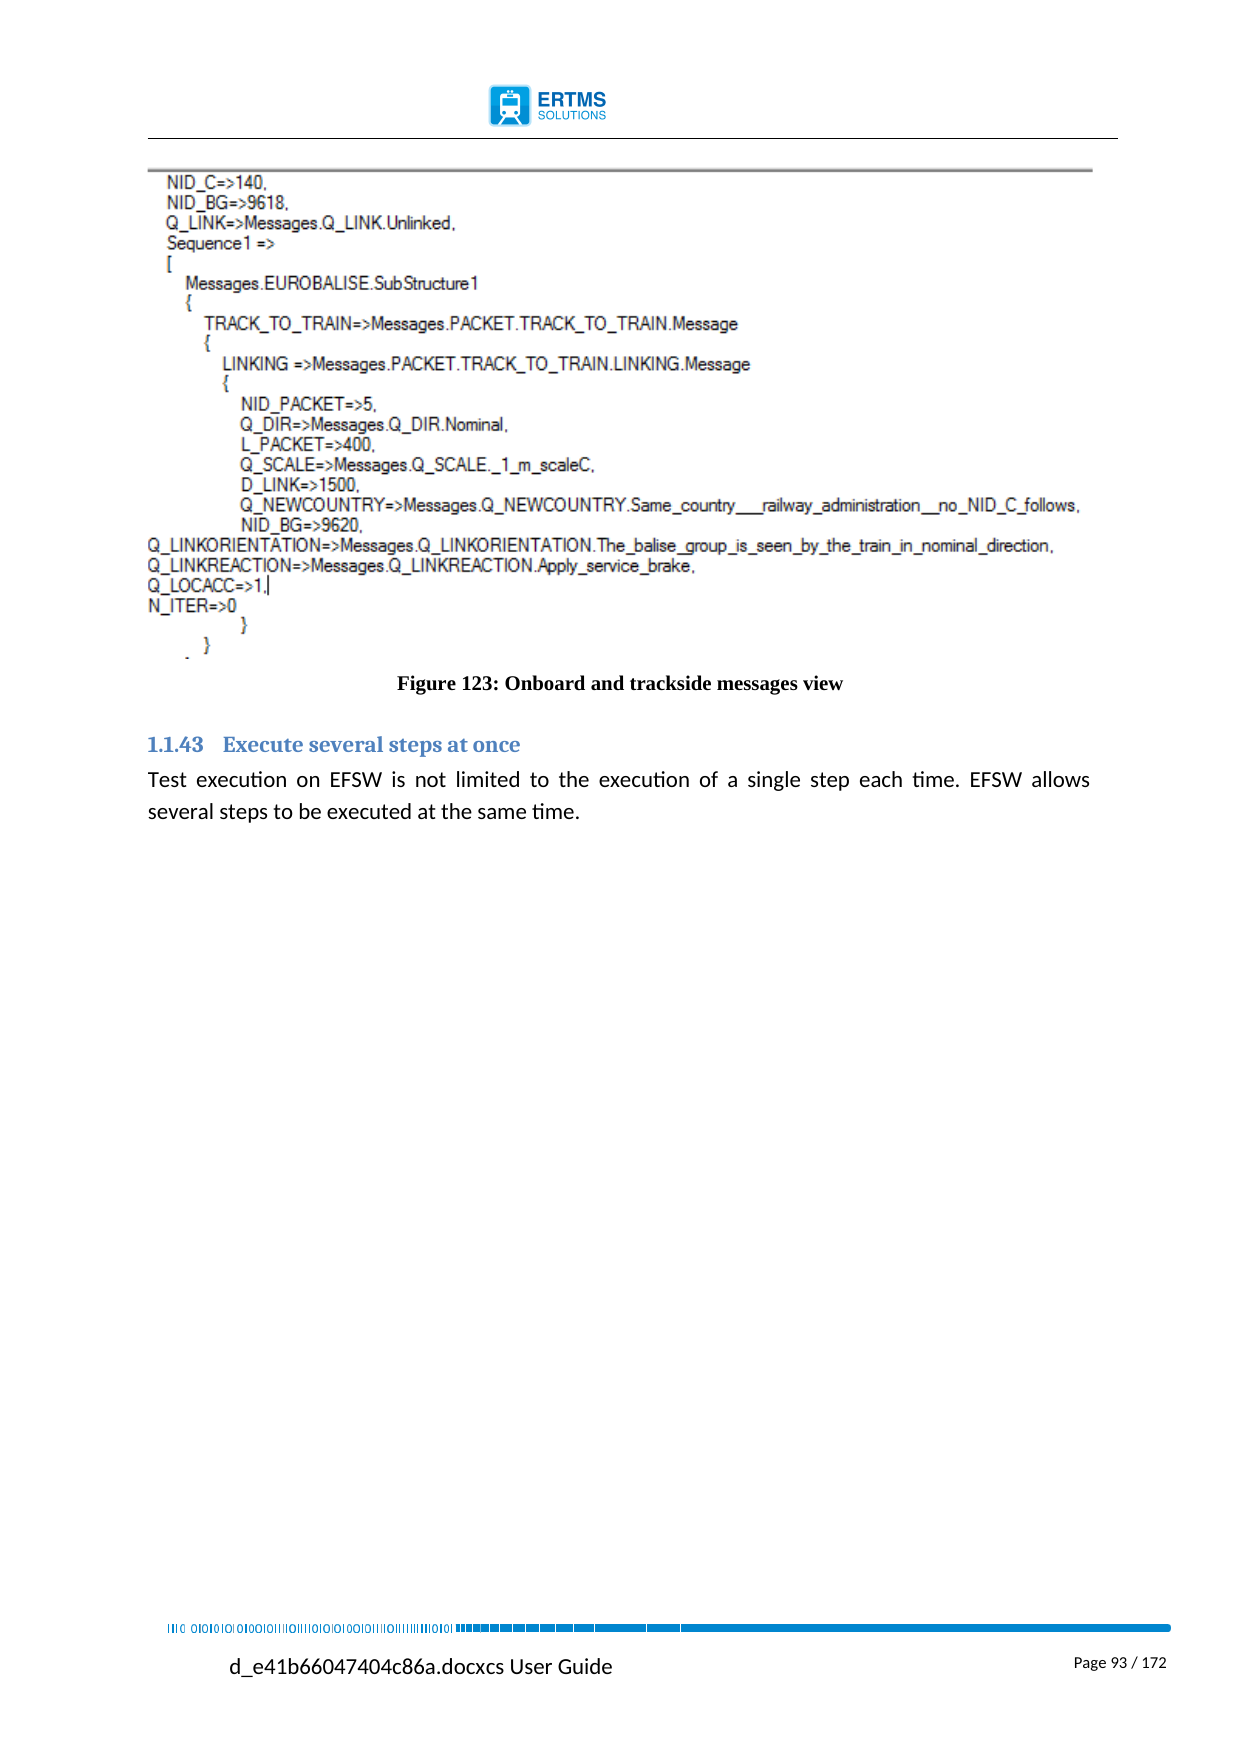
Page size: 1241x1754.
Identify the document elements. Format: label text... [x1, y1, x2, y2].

picture [167, 1624, 1171, 1633]
subtitle Execute several steps at once [148, 732, 1093, 758]
picture [147, 167, 1093, 659]
picture [477, 73, 617, 138]
text Figure 123: Onboard and trackside messages view [148, 671, 1093, 695]
text Test execution on EFSW is not limited to the execution of a single step each time. EFSW allows several steps to be executed at the same time. [148, 765, 1093, 825]
